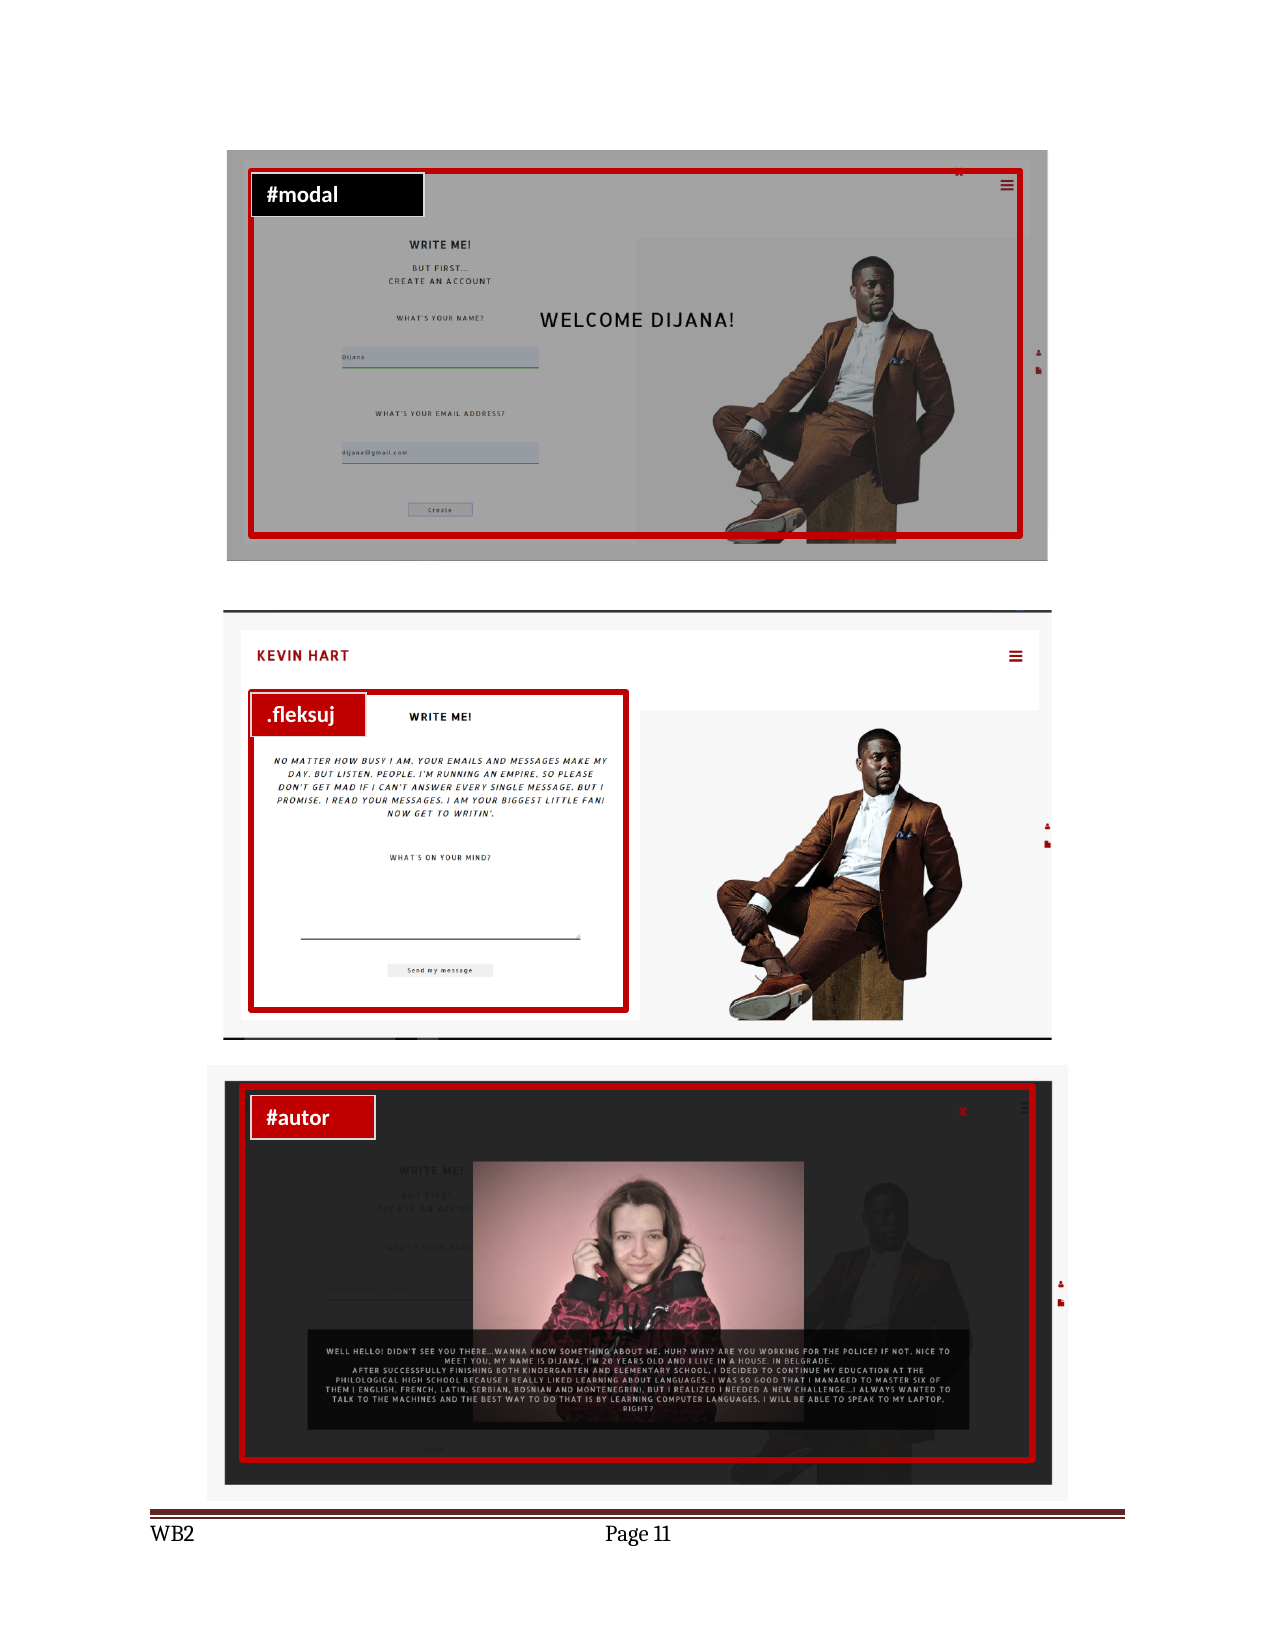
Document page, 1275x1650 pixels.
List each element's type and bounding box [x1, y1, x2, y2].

picture [223, 610, 1052, 1040]
picture [206, 1065, 1069, 1501]
picture [226, 150, 1049, 561]
